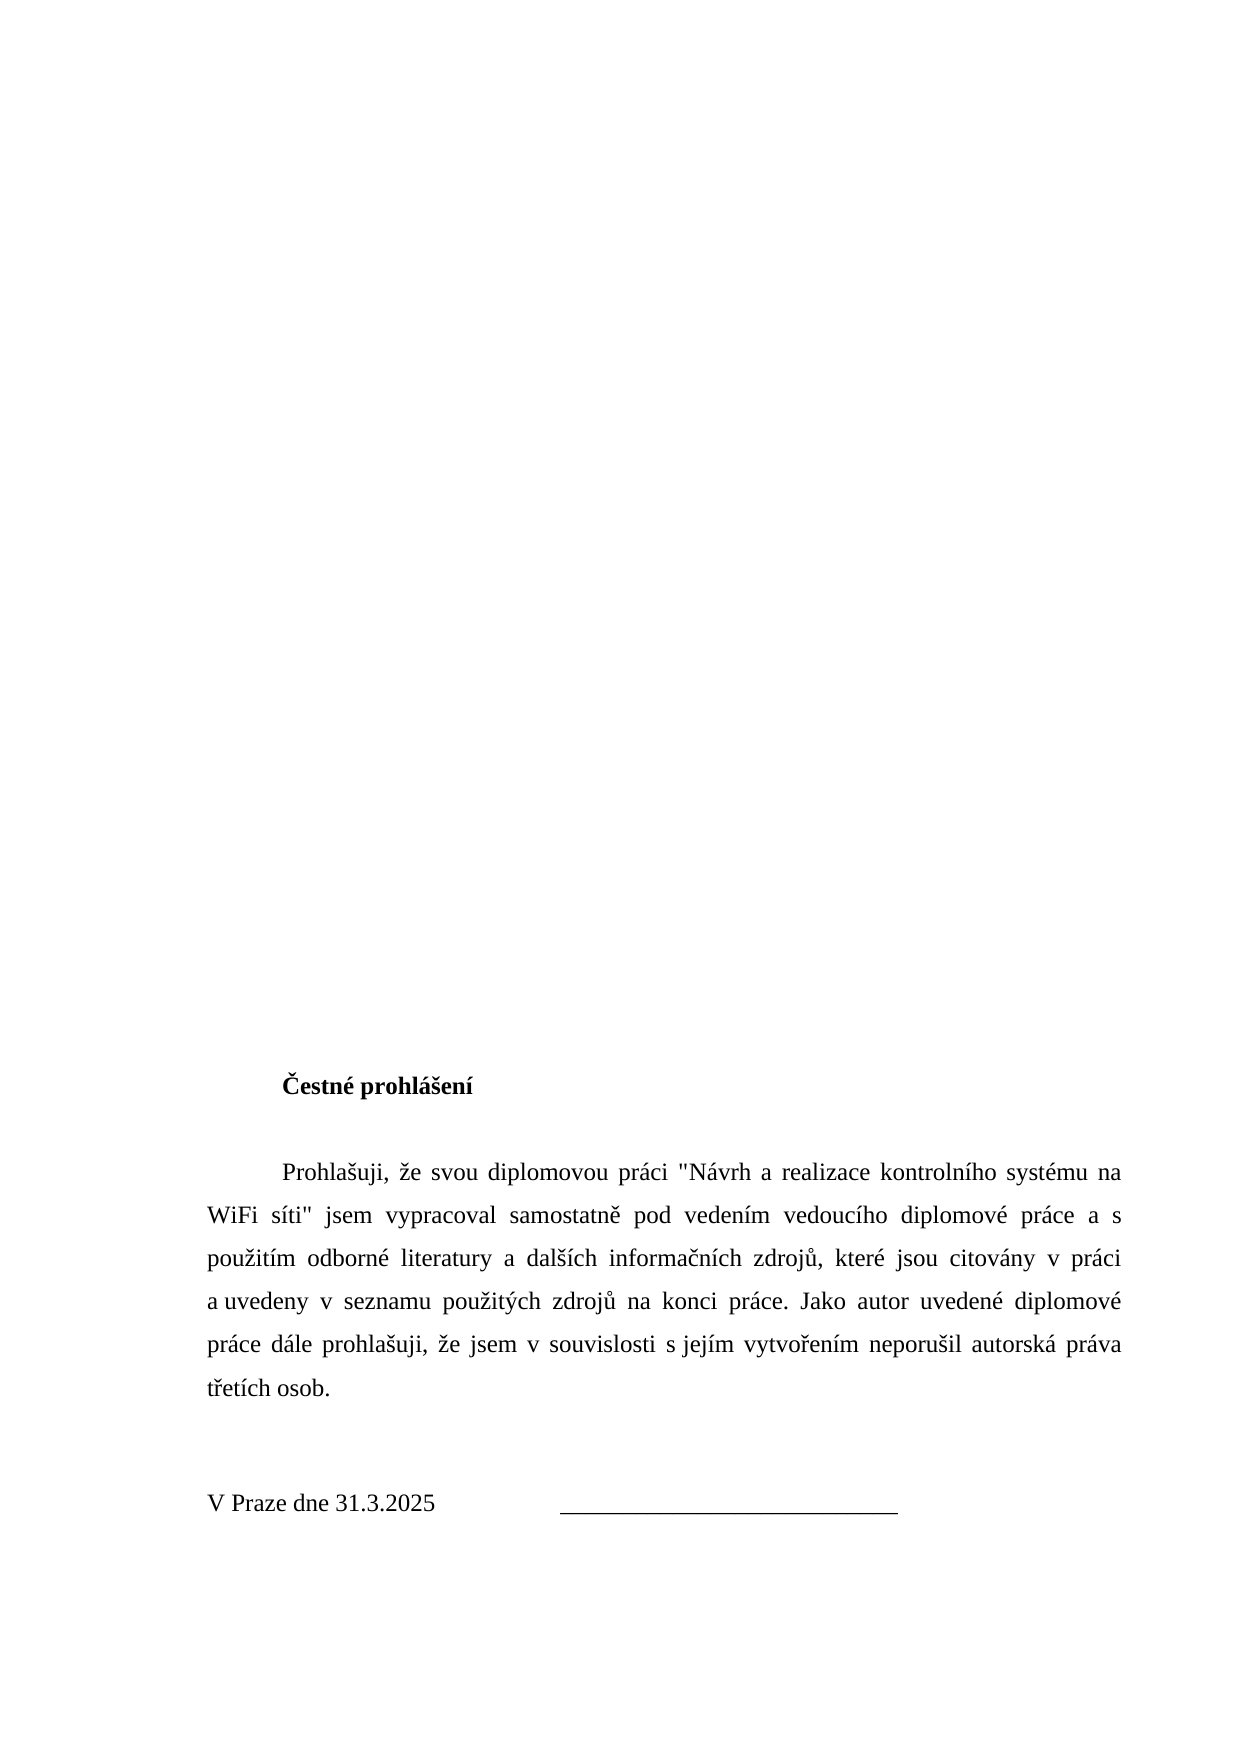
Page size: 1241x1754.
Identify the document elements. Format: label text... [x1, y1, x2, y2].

text Prohlašuji, že svou diplomovou práci "Návrh a realizace kontrolního systému na WiFi síti" jsem vypracoval samostatně pod vedením vedoucího diplomové práce a s použitím odborné literatury a dalších informačních zdrojů, které jsou citovány v práci a uvedeny v seznamu použitých zdrojů na konci práce. Jako autor uvedené diplomové práce dále prohlašuji, že jsem v souvislosti s jejím vytvořením neporušil autorská práva třetích osob. [207, 1157, 1122, 1401]
text Čestné prohlášení [207, 1071, 1122, 1099]
text V Praze dne 31.3.2025 ___________________________ [207, 1488, 1122, 1516]
